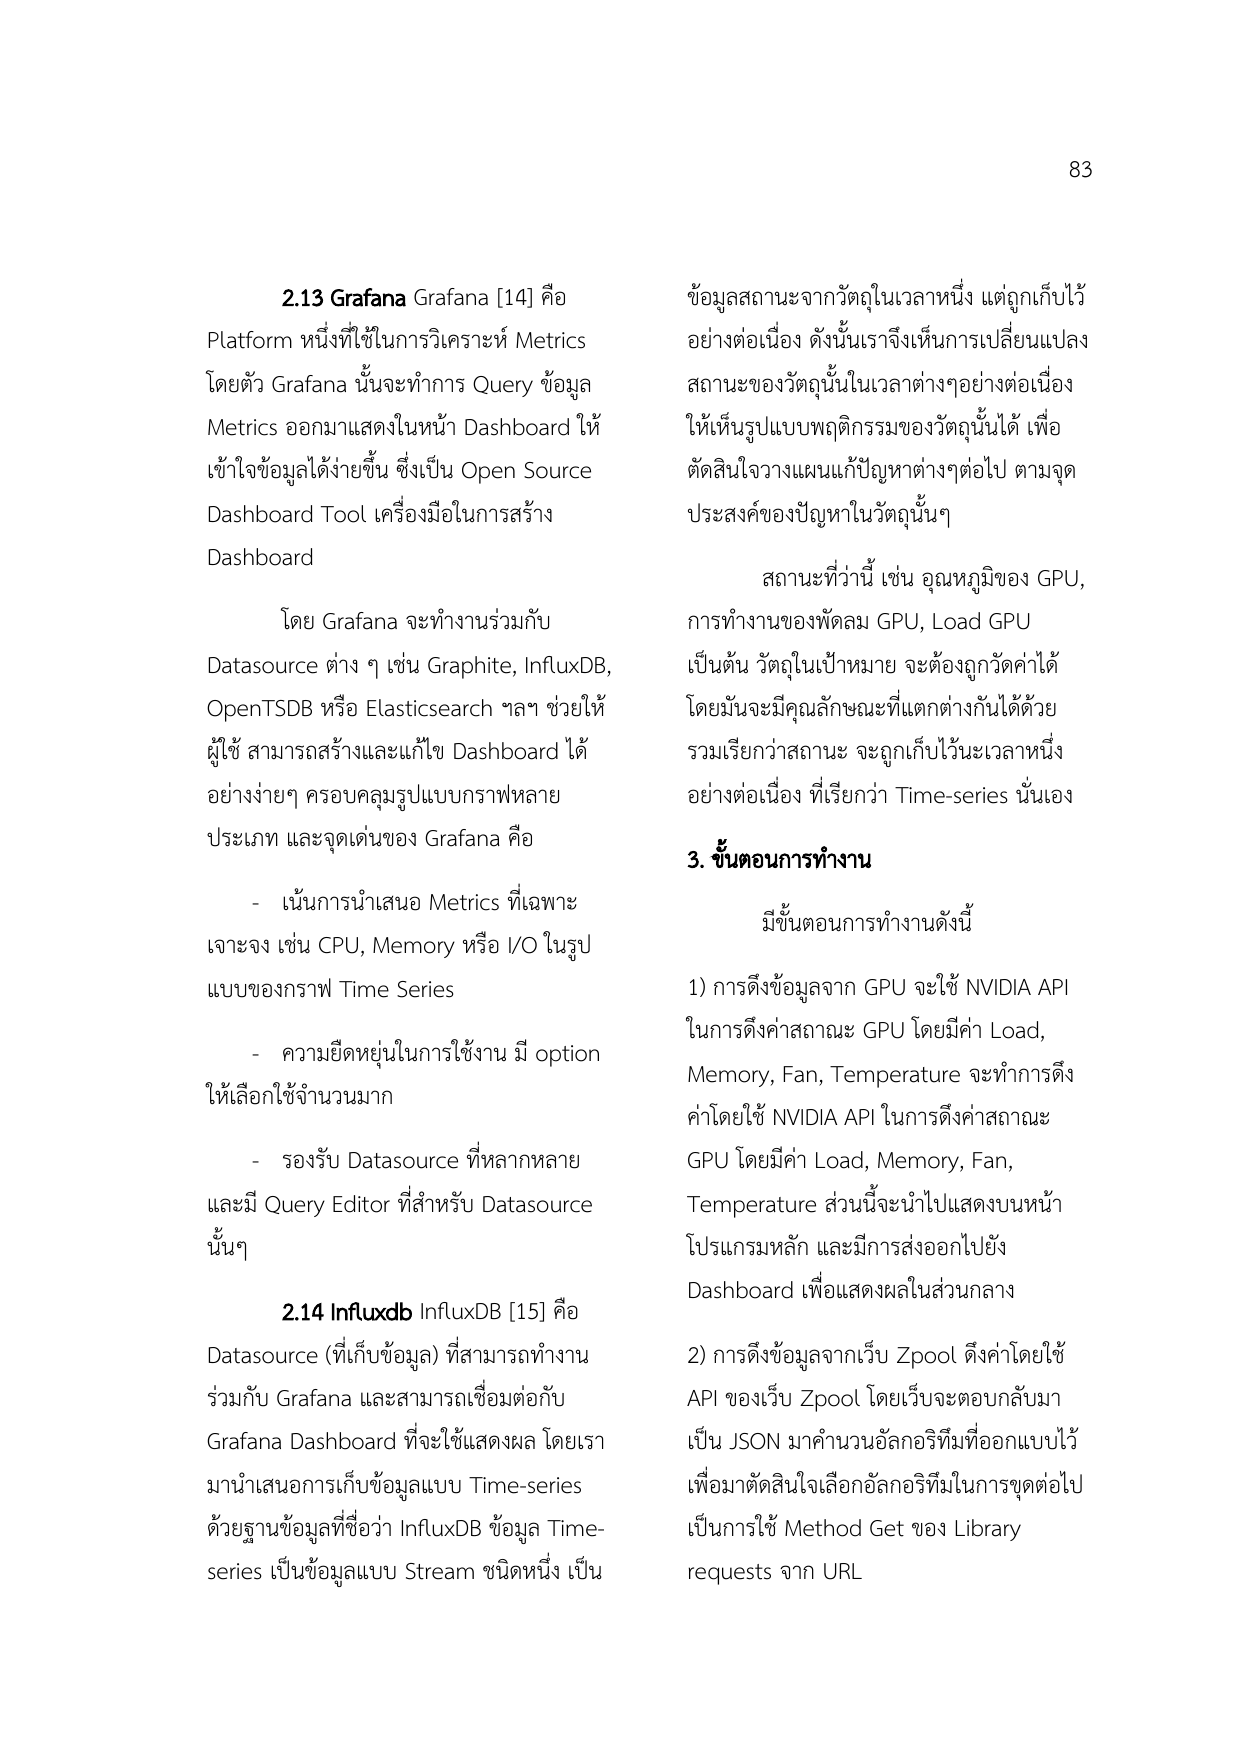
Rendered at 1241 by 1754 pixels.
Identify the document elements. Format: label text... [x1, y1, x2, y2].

text 3. ขั้นตอนการทำงาน [687, 838, 1092, 876]
text สถานะที่ว่านี้ เช่น อุณหภูมิของ GPU, การทำงานของพัดลม GPU, Load GPU เป็นต้น วัตถุในเป้าหมาย จะต้องถูกวัดค่าได้ โดยมันจะมีคุณลักษณะที่แตกต่างกันได้ด้วย รวมเรียกว่าสถานะ จะถูกเก็บไว้นะเวลาหนึ่ง อย่างต่อเนื่อง ที่เรียกว่า Time-series นั่นเอง [687, 557, 1092, 811]
text - เน้นการนำเสนอ Metrics ที่เฉพาะเจาะจง เช่น CPU, Memory หรือ I/O ในรูปแบบของกราฟ Time Series [207, 881, 612, 1006]
text 2) การดึงข้อมูลจากเว็บ Zpool ดึงค่าโดยใช้ API ของเว็บ Zpool โดยเว็บจะตอบกลับมาเป็น JSON มาคำนวนอัลกอริทึมที่ออกแบบไว้เพื่อมาตัดสินใจเลือกอัลกอริทึมในการขุดต่อไป เป็นการใช้ Method Get ของ Library requests จาก URL [687, 1334, 1092, 1588]
text 1) การดึงข้อมูลจาก GPU จะใช้ NVIDIA API ในการดึงค่าสถาณะ GPU โดยมีค่า Load, Memory, Fan, Temperature จะทำการดึงค่าโดยใช้ NVIDIA API ในการดึงค่าสถาณะ GPU โดยมีค่า Load, Memory, Fan, Temperature ส่วนนี้จะนำไปแสดงบนหน้าโปรแกรมหลัก และมีการส่งออกไปยัง Dashboard เพื่อแสดงผลในส่วนกลาง [687, 966, 1092, 1307]
text - รองรับ Datasource ที่หลากหลายและมี Query Editor ที่สำหรับ Datasource นั้นๆ [207, 1139, 612, 1264]
text มีขั้นตอนการทำงานดังนี้ [687, 902, 1092, 940]
text 2.13 Grafana Grafana [14] คือ Platform หนึ่งที่ใช้ในการวิเคราะห์ Metrics โดยตัว Grafana นั้นจะทำการ Query ข้อมูล Metrics ออกมาแสดงในหน้า Dashboard ให้เข้าใจข้อมูลได้ง่ายขึ้น ซึ่งเป็น Open Source Dashboard Tool เครื่องมือในการสร้าง Dashboard [207, 276, 612, 574]
text 2.14 Influxdb InfluxDB [15] คือ Datasource (ที่เก็บข้อมูล) ที่สามารถทำงานร่วมกับ Grafana และสามารถเชื่อมต่อกับ Grafana Dashboard ที่จะใช้แสดงผล โดยเรามานำเสนอการเก็บข้อมูลแบบ Time-series ด้วยฐานข้อมูลที่ชื่อว่า InfluxDB ข้อมูล Time-series เป็นข้อมูลแบบ Stream ชนิดหนึ่ง เป็นข้อมูลสถานะจากวัตถุในเวลาหนึ่ง แต่ถูกเก็บไว้อย่างต่อเนื่อง ดังนั้นเราจึงเห็นการเปลี่ยนแปลงสถานะของวัตถุนั้นในเวลาต่างๆอย่างต่อเนื่องให้เห็นรูปแบบพฤติกรรมของวัตถุนั้นได้ เพื่อตัดสินใจวางแผนแก้ปัญหาต่างๆต่อไป ตามจุดประสงค์ของปัญหาในวัตถุนั้นๆ [687, 276, 1092, 531]
text 2.14 Influxdb InfluxDB [15] คือ Datasource (ที่เก็บข้อมูล) ที่สามารถทำงานร่วมกับ Grafana และสามารถเชื่อมต่อกับ Grafana Dashboard ที่จะใช้แสดงผล โดยเรามานำเสนอการเก็บข้อมูลแบบ Time-series ด้วยฐานข้อมูลที่ชื่อว่า InfluxDB ข้อมูล Time-series เป็นข้อมูลแบบ Stream ชนิดหนึ่ง เป็นข้อมูลสถานะจากวัตถุในเวลาหนึ่ง แต่ถูกเก็บไว้อย่างต่อเนื่อง ดังนั้นเราจึงเห็นการเปลี่ยนแปลงสถานะของวัตถุนั้นในเวลาต่างๆอย่างต่อเนื่องให้เห็นรูปแบบพฤติกรรมของวัตถุนั้นได้ เพื่อตัดสินใจวางแผนแก้ปัญหาต่างๆต่อไป ตามจุดประสงค์ของปัญหาในวัตถุนั้นๆ [207, 1290, 612, 1588]
text โดย Grafana จะทำงานร่วมกับ Datasource ต่าง ๆ เช่น Graphite, InfluxDB, OpenTSDB หรือ Elasticsearch ฯลฯ ช่วยให้ผู้ใช้ สามารถสร้างและแก้ไข Dashboard ได้อย่างง่ายๆ ครอบคลุมรูปแบบกราฟหลายประเภท และจุดเด่นของ Grafana คือ [207, 600, 612, 855]
text - ความยืดหยุ่นในการใช้งาน มี option ให้เลือกใช้จำนวนมาก [207, 1032, 612, 1113]
